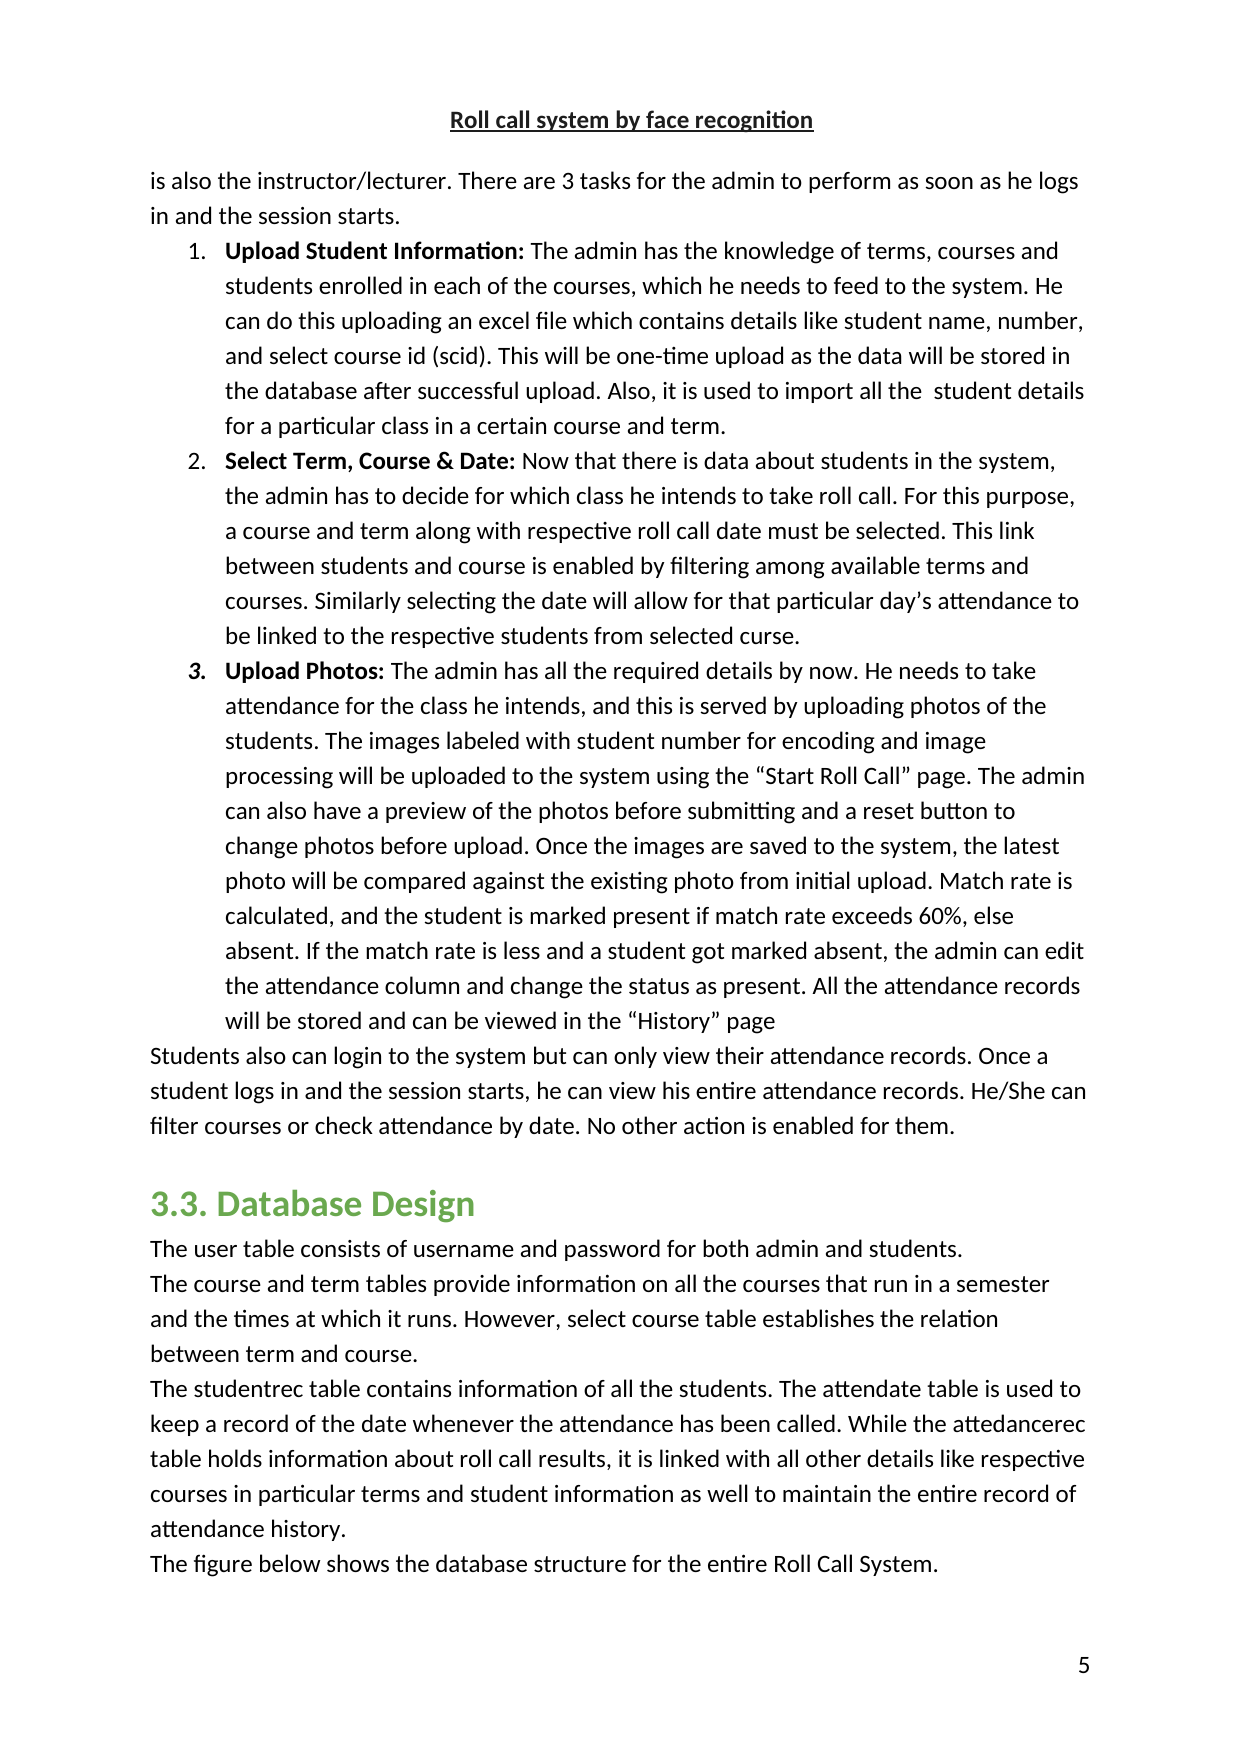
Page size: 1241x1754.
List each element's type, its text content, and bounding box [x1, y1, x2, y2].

text Students also can login to the system but can only view their attendance records. Once a student logs in and the session starts, he can view his entire attendance records. He/She can filter courses or check attendance by date. No other action is enabled for them. [150, 1040, 1090, 1141]
list Select Term, Course & Date: Now that there is data about students in the system, the admin has to decide for which class he intends to take roll call. For this purpose, a course and term along with respective roll call date must be selected. This link between students and course is enabled by filtering among available terms and courses. Similarly selecting the date will allow for that particular day’s attendance to be linked to the respective students from selected curse. [187, 445, 1090, 651]
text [150, 165, 1090, 231]
list Upload Student Information: The admin has the knowledge of terms, courses and students enrolled in each of the courses, which he needs to feed to the system. He can do this uploading an excel file which contains details like student name, number, and select course id (scid). This will be one-time upload as the data will be stored in the database after successful upload. Also, it is used to import all the student details for a particular class in a certain course and term. [187, 235, 1090, 441]
text The user table consists of username and password for both admin and students. [150, 1233, 1090, 1263]
list Upload Photos: The admin has all the required details by now. He needs to take attendance for the class he intends, and this is served by uploading photos of the students. The images labeled with student number for encoding and image processing will be uploaded to the system using the “Start Roll Call” page. The admin can also have a preview of the photos before submitting and a reset button to change photos before upload. Once the images are saved to the system, the latest photo will be compared against the existing photo from initial upload. Match rate is calculated, and the student is marked present if match rate exceeds 60%, else absent. If the match rate is less and a student got marked absent, the admin can edit the attendance column and change the status as present. All the attendance records will be stored and can be viewed in the “History” page [187, 655, 1090, 1036]
text 3.3. Database Design [150, 1180, 1090, 1226]
text The course and term tables provide information on all the courses that run in a semester and the times at which it runs. However, select course table establishes the relation between term and course. [150, 1268, 1090, 1368]
text The studentrec table contains information of all the students. The attendate table is used to keep a record of the date whenever the attendance has been called. While the attedancerec table holds information about roll call results, it is linked with all other details like respective courses in particular terms and student information as well to maintain the entire record of attendance history. [150, 1373, 1090, 1543]
text The figure below shows the database structure for the entire Roll Call System. [150, 1548, 1090, 1578]
